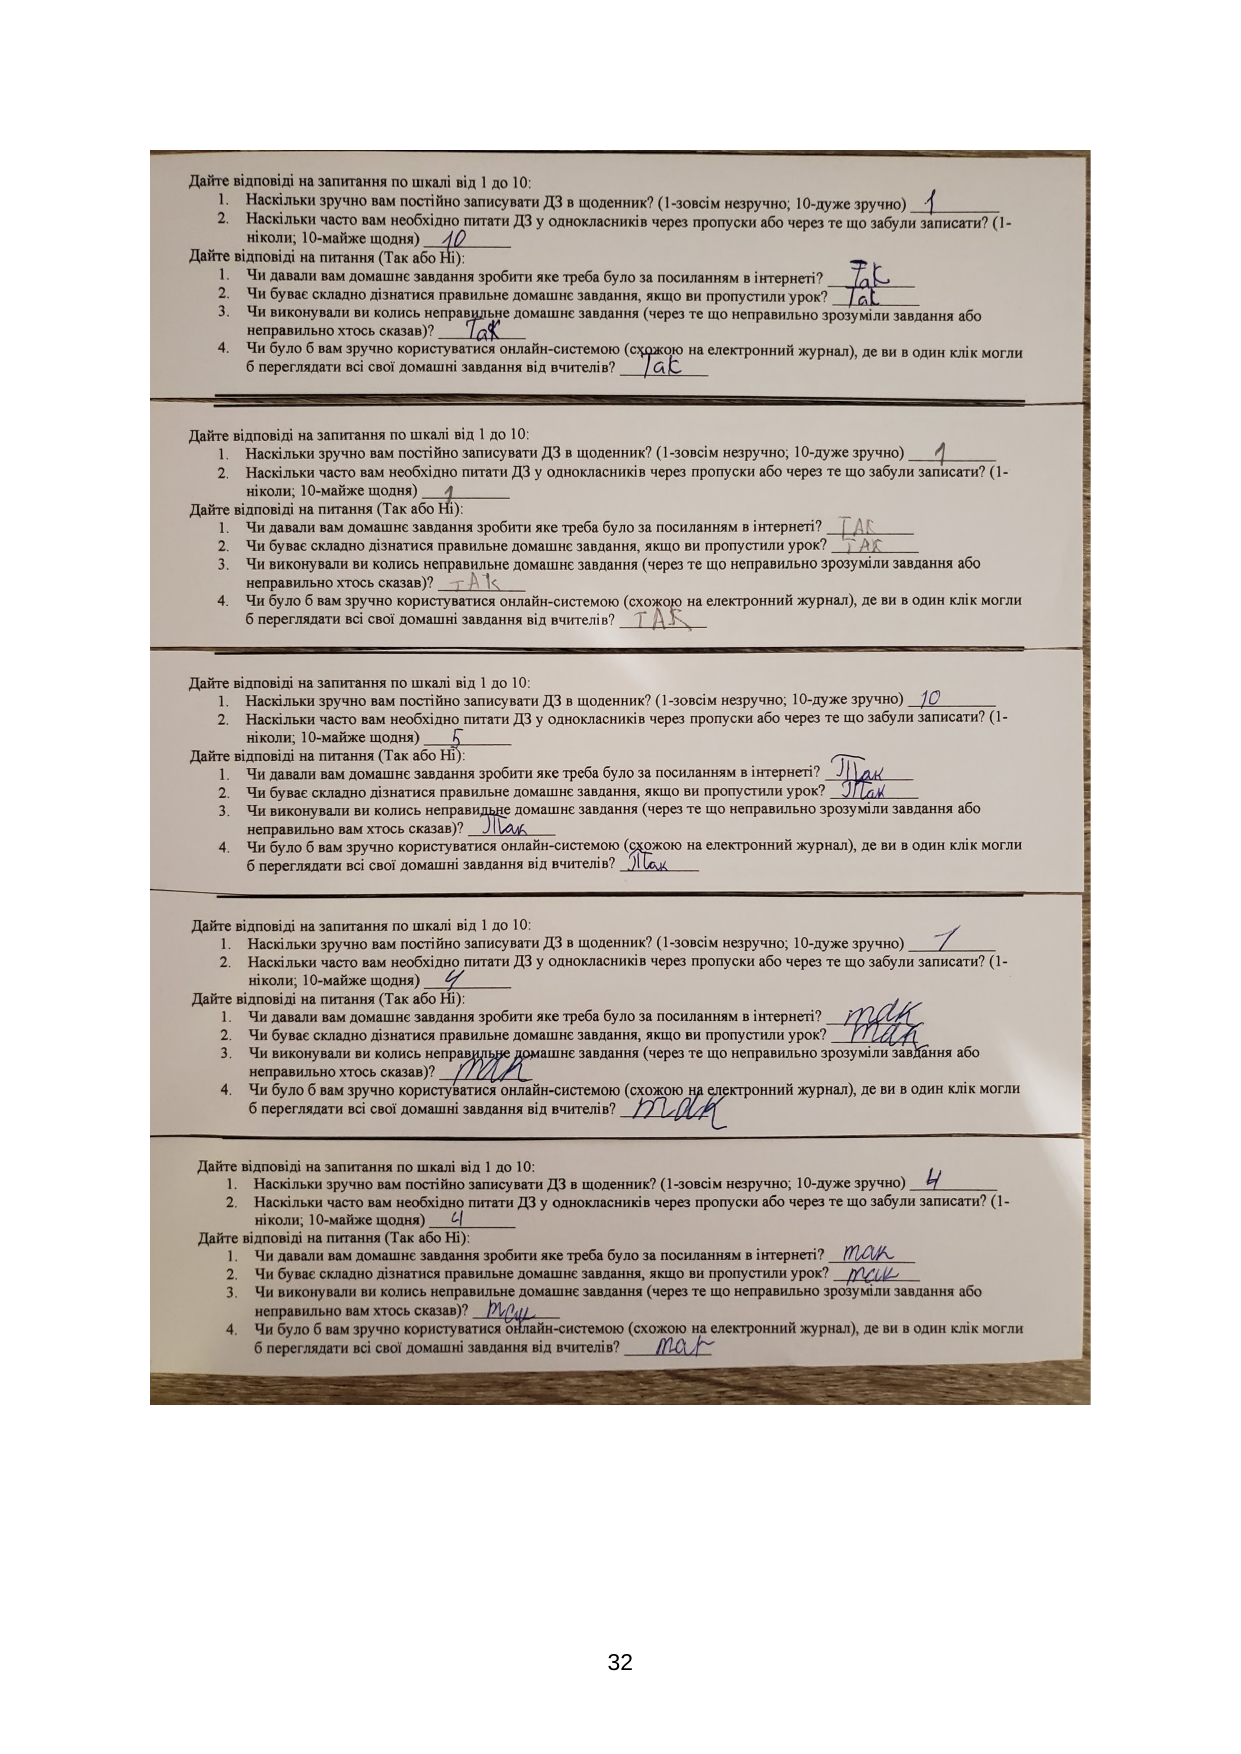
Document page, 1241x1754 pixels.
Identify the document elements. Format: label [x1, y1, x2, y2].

picture [150, 150, 1091, 1405]
